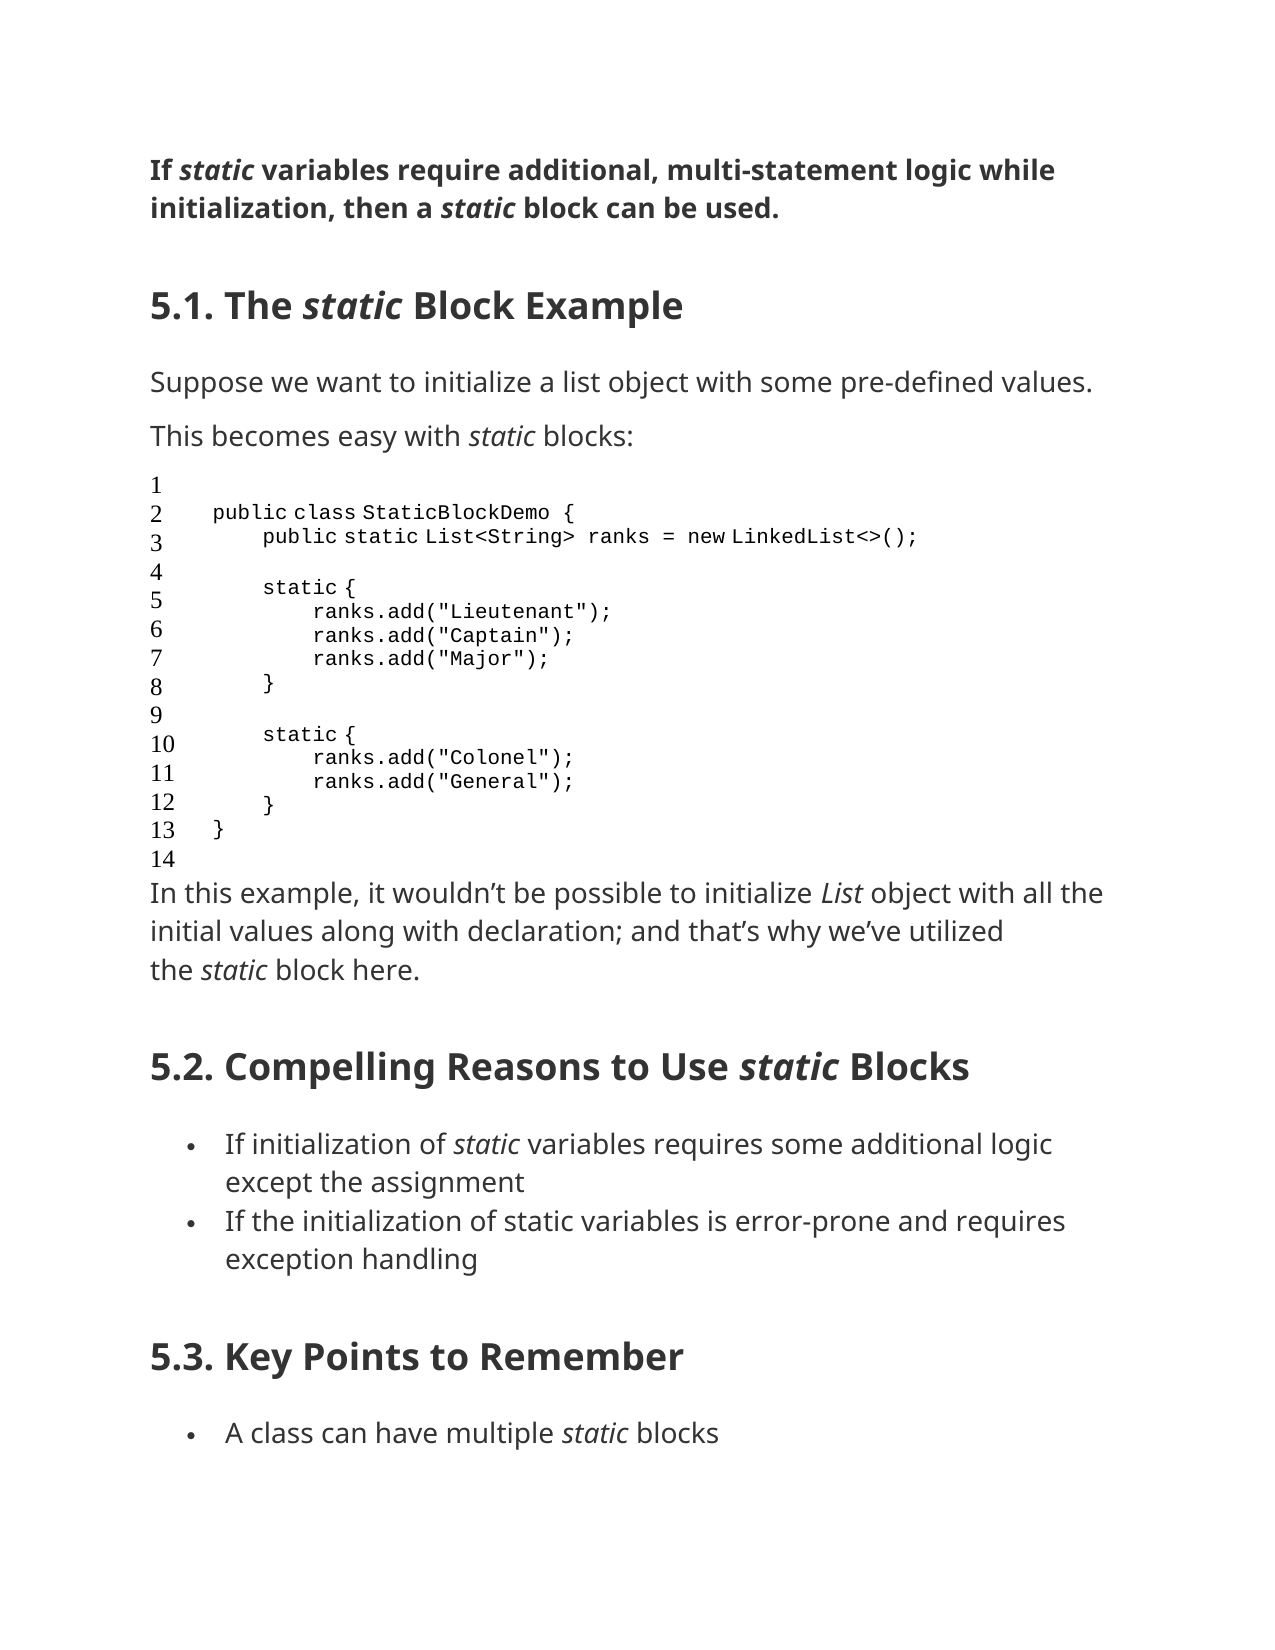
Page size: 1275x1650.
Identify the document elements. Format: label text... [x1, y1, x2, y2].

text 5.2. Compelling Reasons to Use static Blocks [150, 1041, 1125, 1092]
text Suppose we want to initialize a list object with some pre-defined values. [150, 363, 1125, 401]
list If initialization of static variables requires some additional logic except the assignment [187, 1124, 1125, 1201]
text If static variables require additional, multi-statement logic while initialization, then a static block can be used. [150, 150, 1125, 227]
table_header public class StaticBlockDemo { public static List<String> ranks = new LinkedList<>(); static { ranks.add("Lieutenant"); ranks.add("Captain"); ranks.add("Major"); } static { ranks.add("Colonel"); ranks.add("General"); } } [213, 471, 1275, 873]
text 5.3. Key Points to Remember [150, 1330, 1125, 1381]
list A class can have multiple static blocks [187, 1413, 1125, 1452]
text This becomes easy with static blocks: [150, 417, 1125, 455]
text 5.1. The static Block Example [150, 279, 1125, 330]
text In this example, it wouldn’t be possible to initialize List object with all the initial values along with declaration; and that’s why we’ve utilized the static block here. [150, 873, 1125, 988]
table_header 1 2 3 4 5 6 7 8 9 10 11 12 13 14 [150, 471, 212, 873]
list If the initialization of static variables is error-prone and requires exception handling [187, 1201, 1125, 1277]
